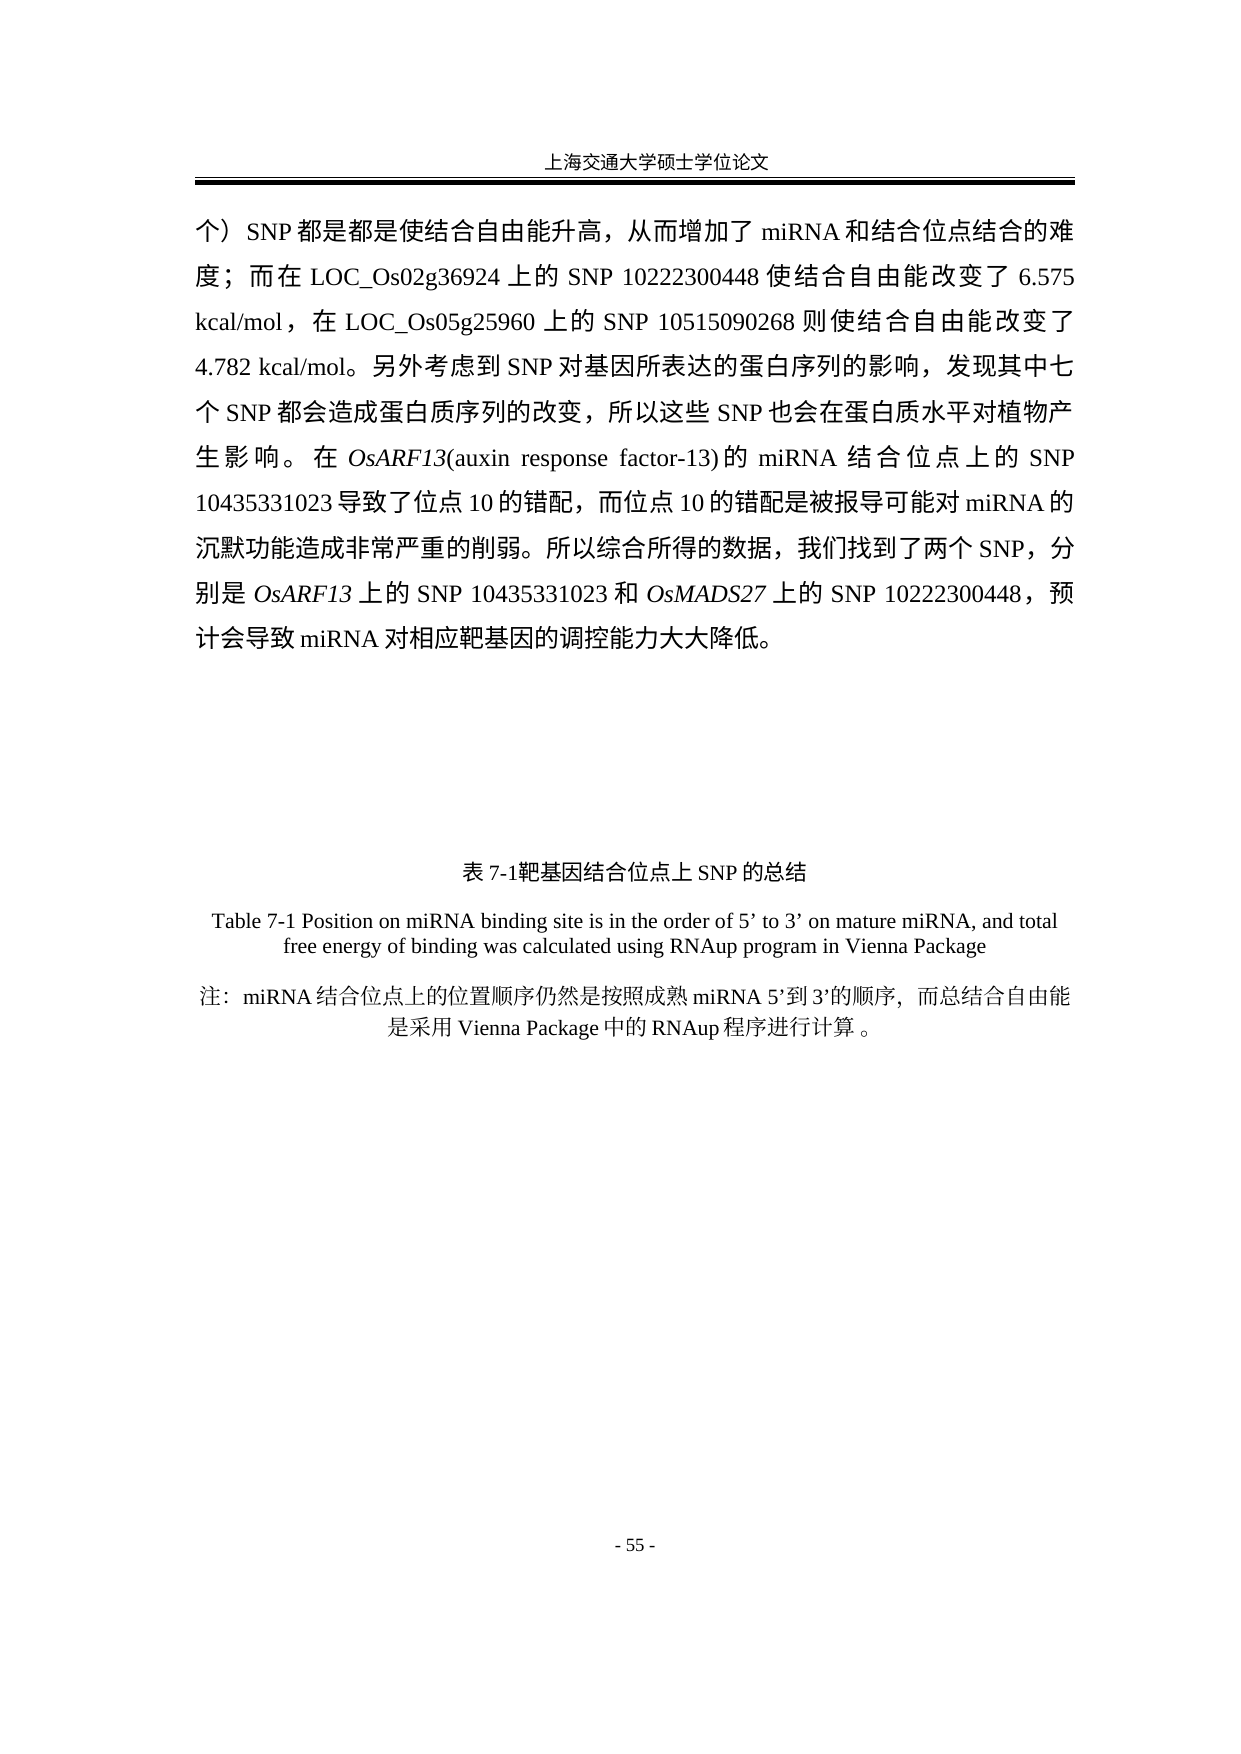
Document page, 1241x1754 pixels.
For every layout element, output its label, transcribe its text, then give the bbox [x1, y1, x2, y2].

text Table 7-1 Position on miRNA binding site is in the order of 5’ to 3’ on mature miRNA, and total free energy of binding was calculated using RNAup program in Vienna Package [195, 908, 1075, 958]
text 表7-1靶基因结合位点上SNP的总结 [195, 855, 1075, 887]
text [195, 211, 1075, 655]
text 注：miRNA结合位点上的位置顺序仍然是按照成熟miRNA 5’到3’的顺序，而总结合自由能是采用Vienna Package中的RNAup程序进行计算 。 [195, 979, 1075, 1042]
